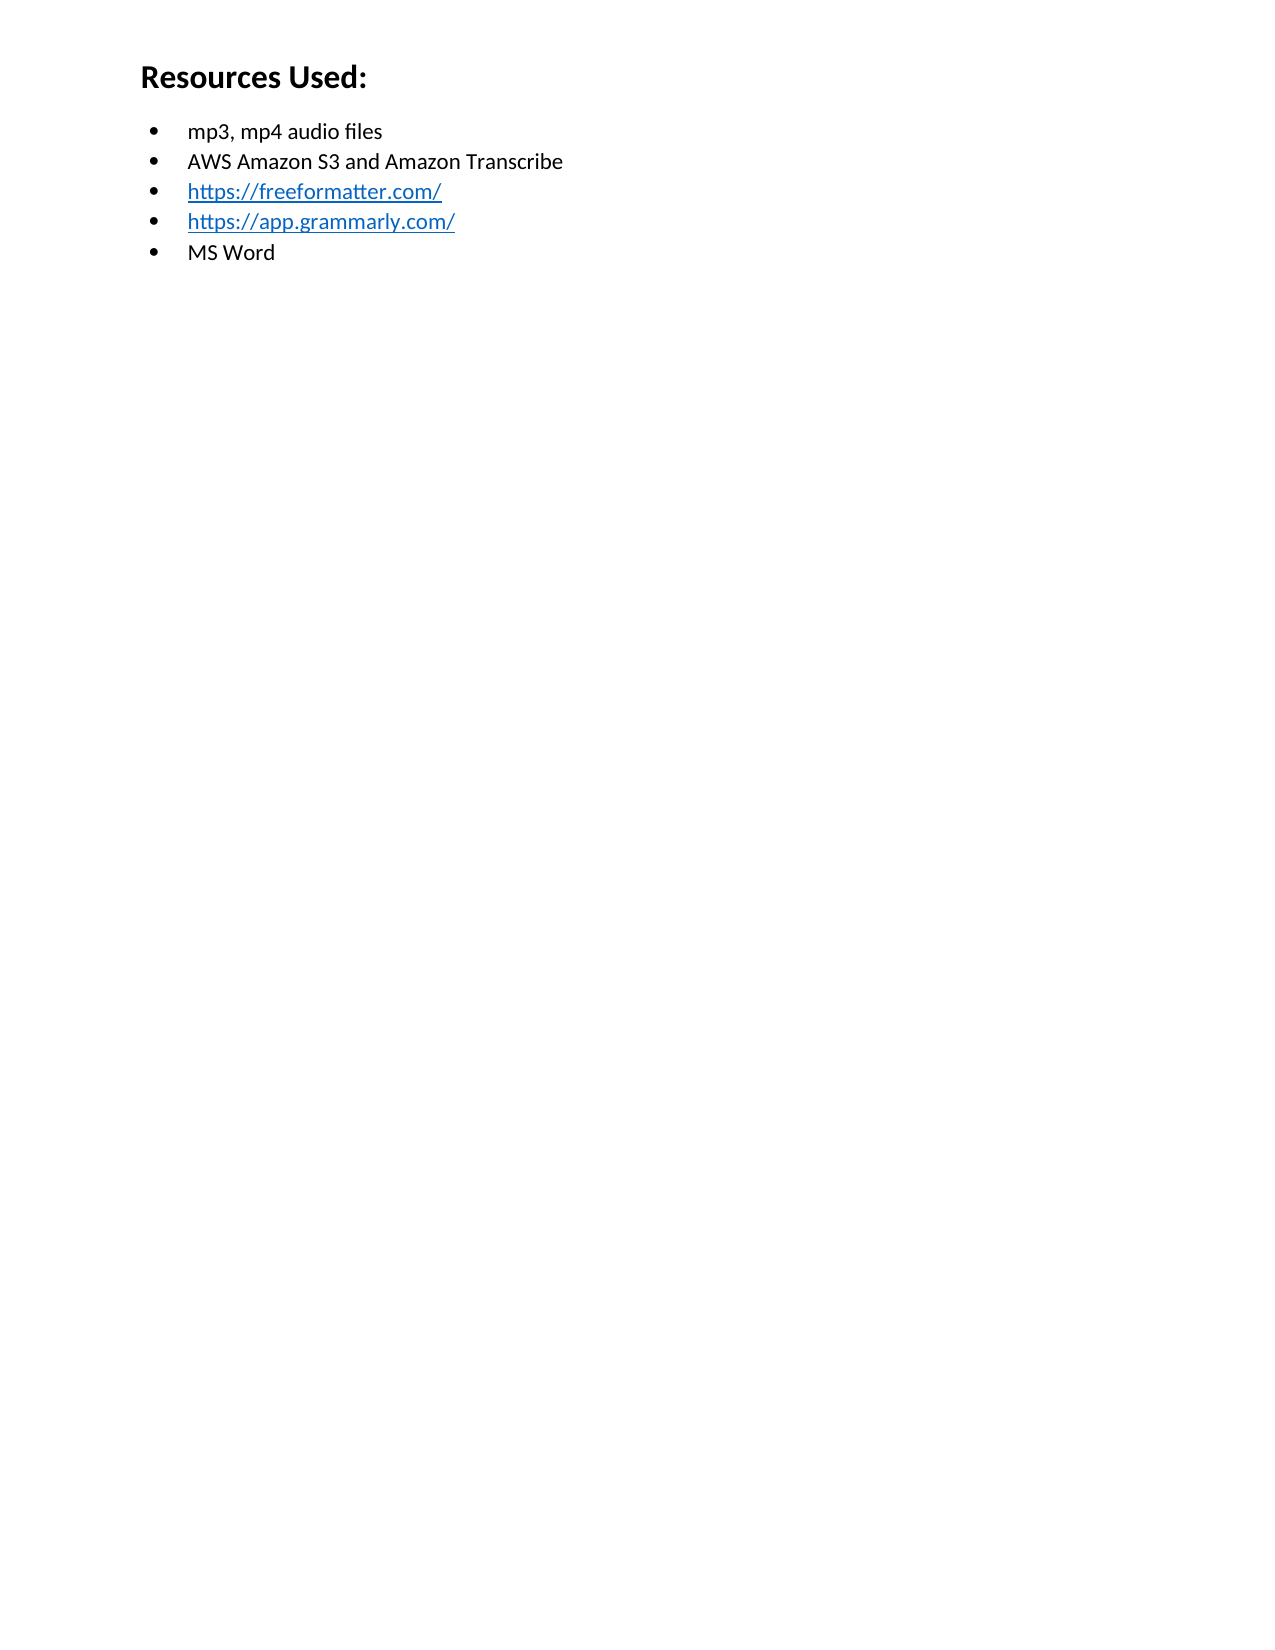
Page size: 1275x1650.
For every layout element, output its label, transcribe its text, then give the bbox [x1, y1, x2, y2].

list mp3, mp4 audio files [150, 117, 1200, 145]
list https://app.grammarly.com/ [150, 207, 1200, 236]
list https://freeformatter.com/ [150, 177, 1200, 205]
list AWS Amazon S3 and Amazon Transcribe [150, 147, 1200, 175]
list MS Word [150, 238, 1200, 266]
text Resources Used: [141, 56, 1200, 97]
